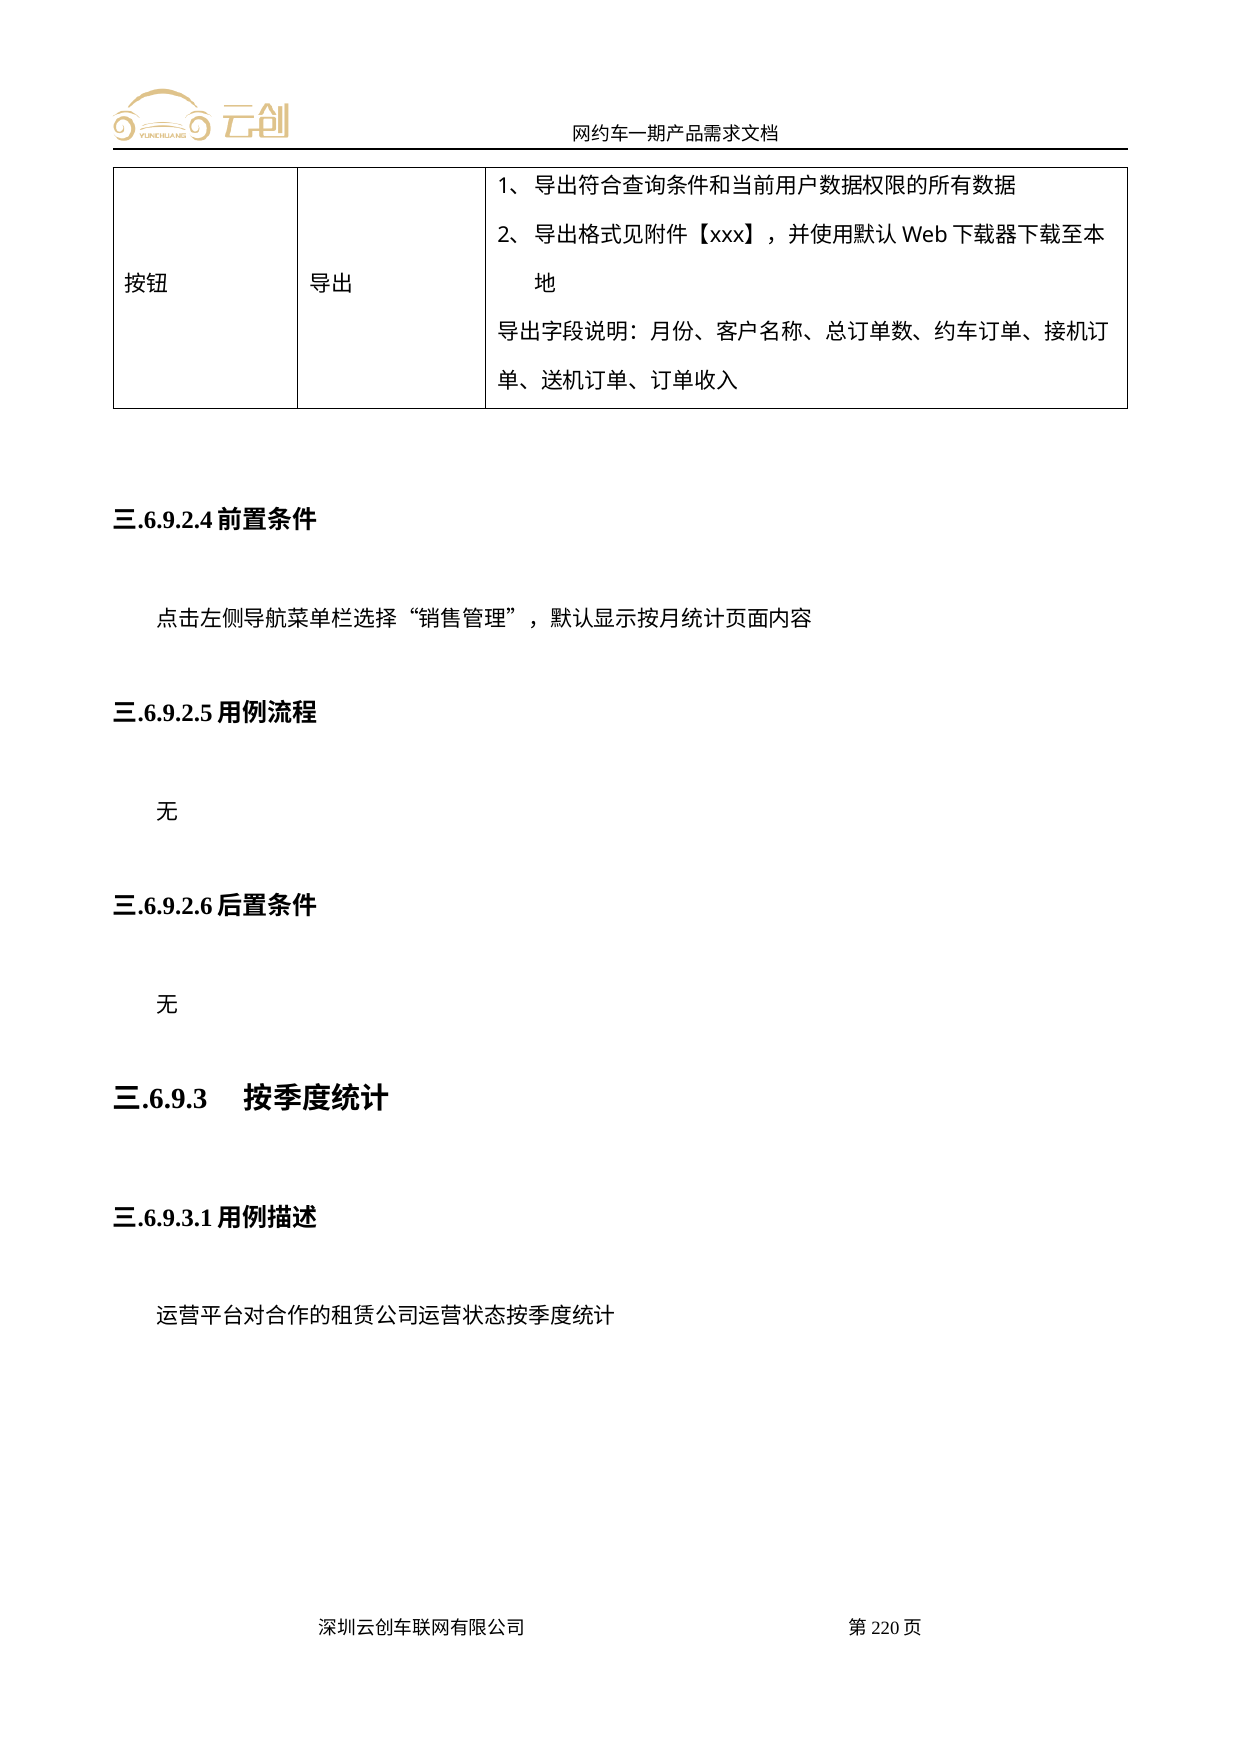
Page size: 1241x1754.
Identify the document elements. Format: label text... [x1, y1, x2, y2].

list 无 [112, 986, 1128, 1019]
picture [112, 88, 289, 141]
subtitle 用例流程 [112, 678, 1128, 743]
list 运营平台对合作的租赁公司运营状态按季度统计 [112, 1298, 1128, 1331]
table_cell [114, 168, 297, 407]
list 无 [112, 793, 1128, 826]
subtitle 按季度统计 [112, 1064, 1128, 1129]
subtitle 后置条件 [112, 871, 1128, 936]
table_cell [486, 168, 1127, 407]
subtitle 用例描述 [112, 1183, 1128, 1248]
list 点击左侧导航菜单栏选择“销售管理”，默认显示按月统计页面内容 [112, 600, 1128, 633]
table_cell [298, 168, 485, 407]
subtitle 前置条件 [112, 485, 1128, 550]
